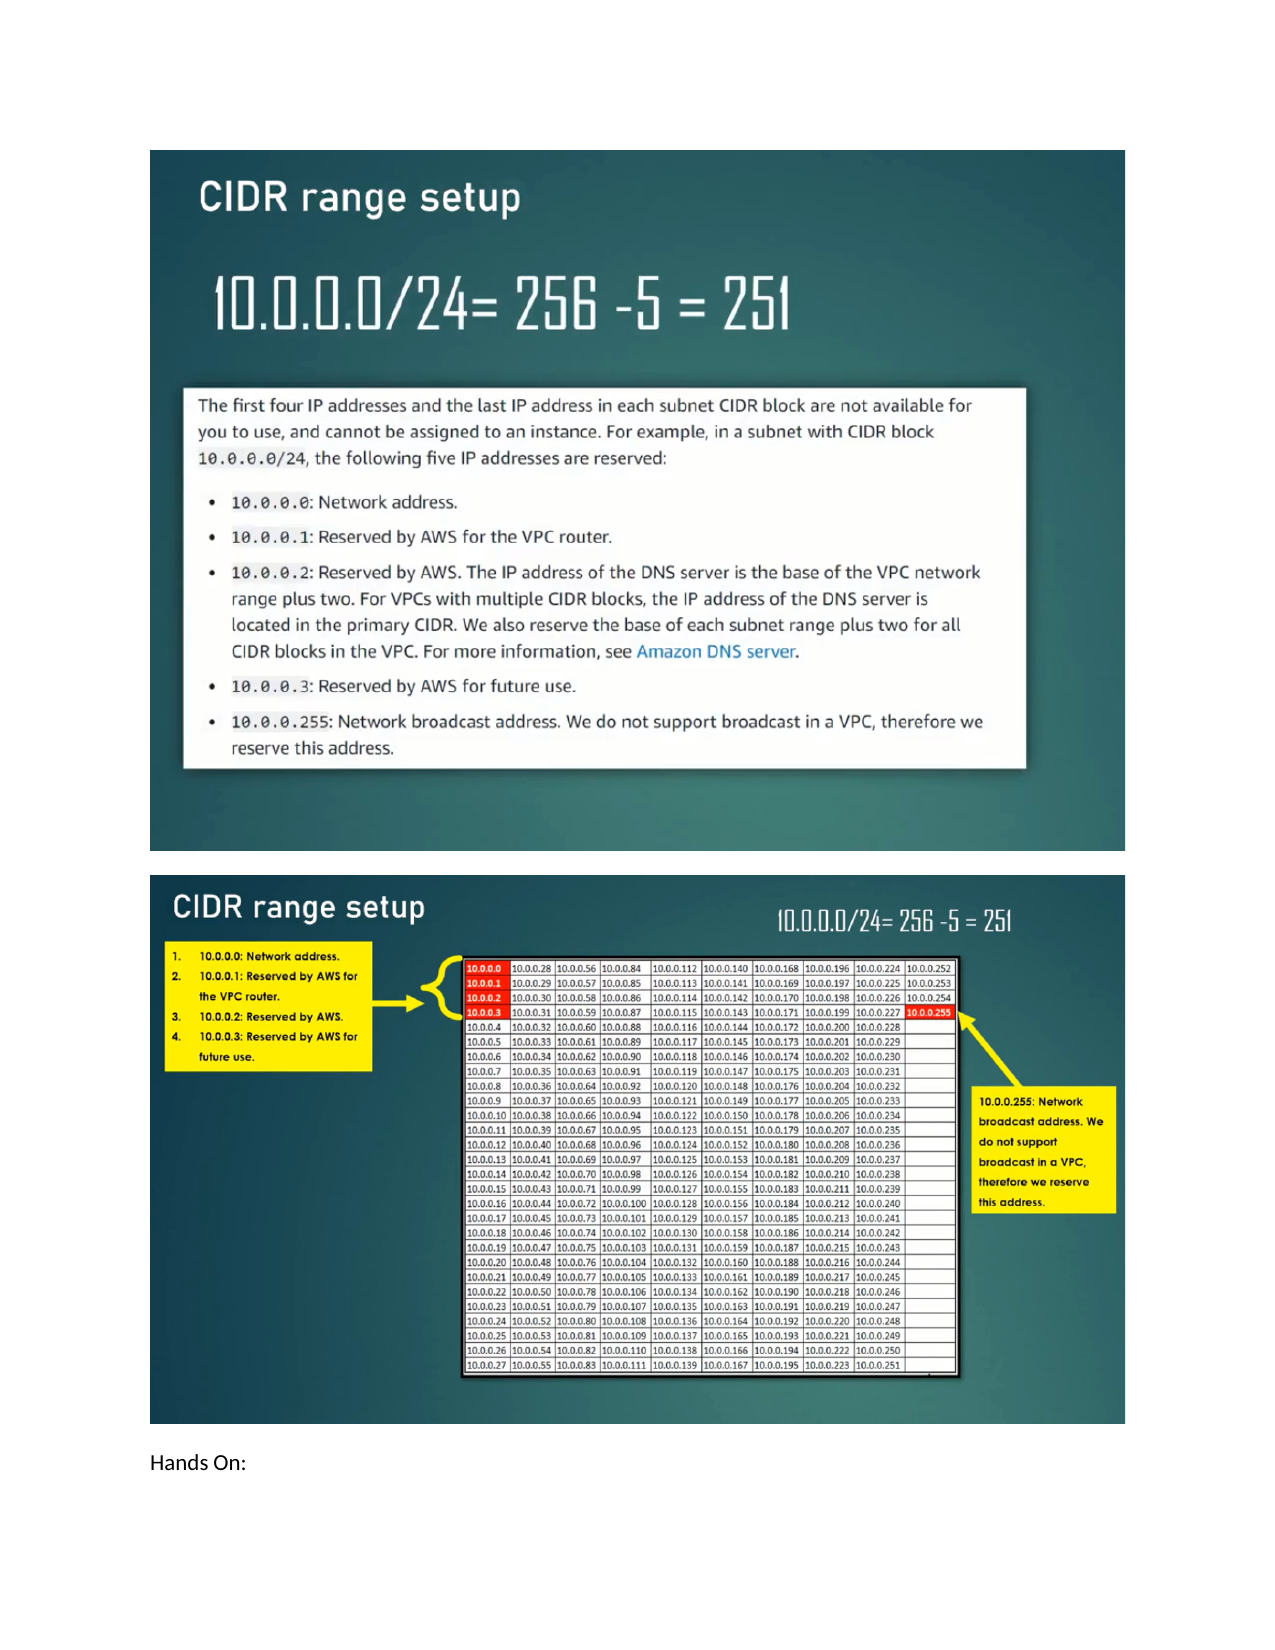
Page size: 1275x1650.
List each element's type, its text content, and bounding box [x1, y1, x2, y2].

picture [150, 150, 1125, 851]
picture [150, 875, 1125, 1424]
text Hands On: [150, 1448, 1125, 1477]
